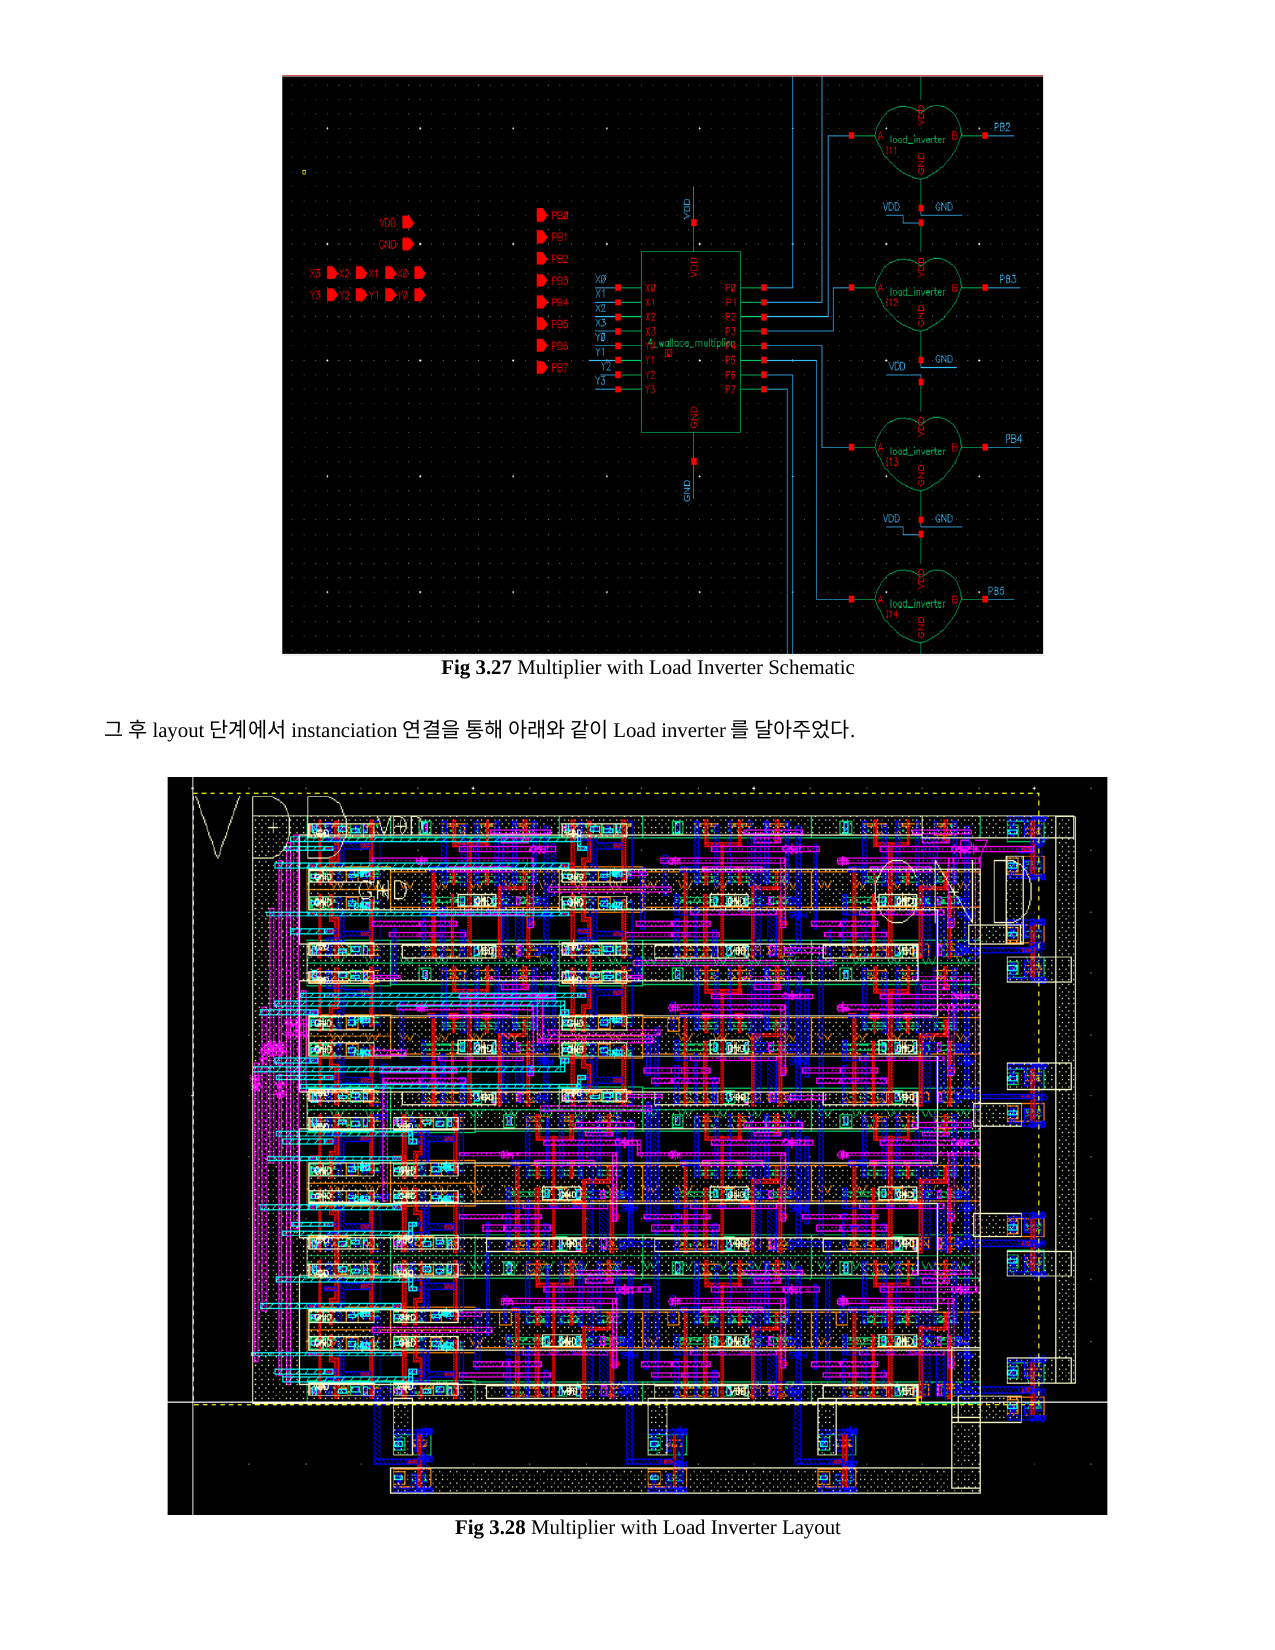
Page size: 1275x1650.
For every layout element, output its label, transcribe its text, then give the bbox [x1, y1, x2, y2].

text Fig 3.28 Multiplier with Load Inverter Layout [75, 1514, 1200, 1539]
text Fig 3.27 Multiplier with Load Inverter Schematic [75, 655, 1200, 679]
picture [282, 75, 1044, 656]
picture [167, 777, 1108, 1515]
text 그 후 layout 단계에서 instanciation 연결을 통해 아래와 같이 Load inverter를 달아주었다. [75, 713, 1200, 743]
